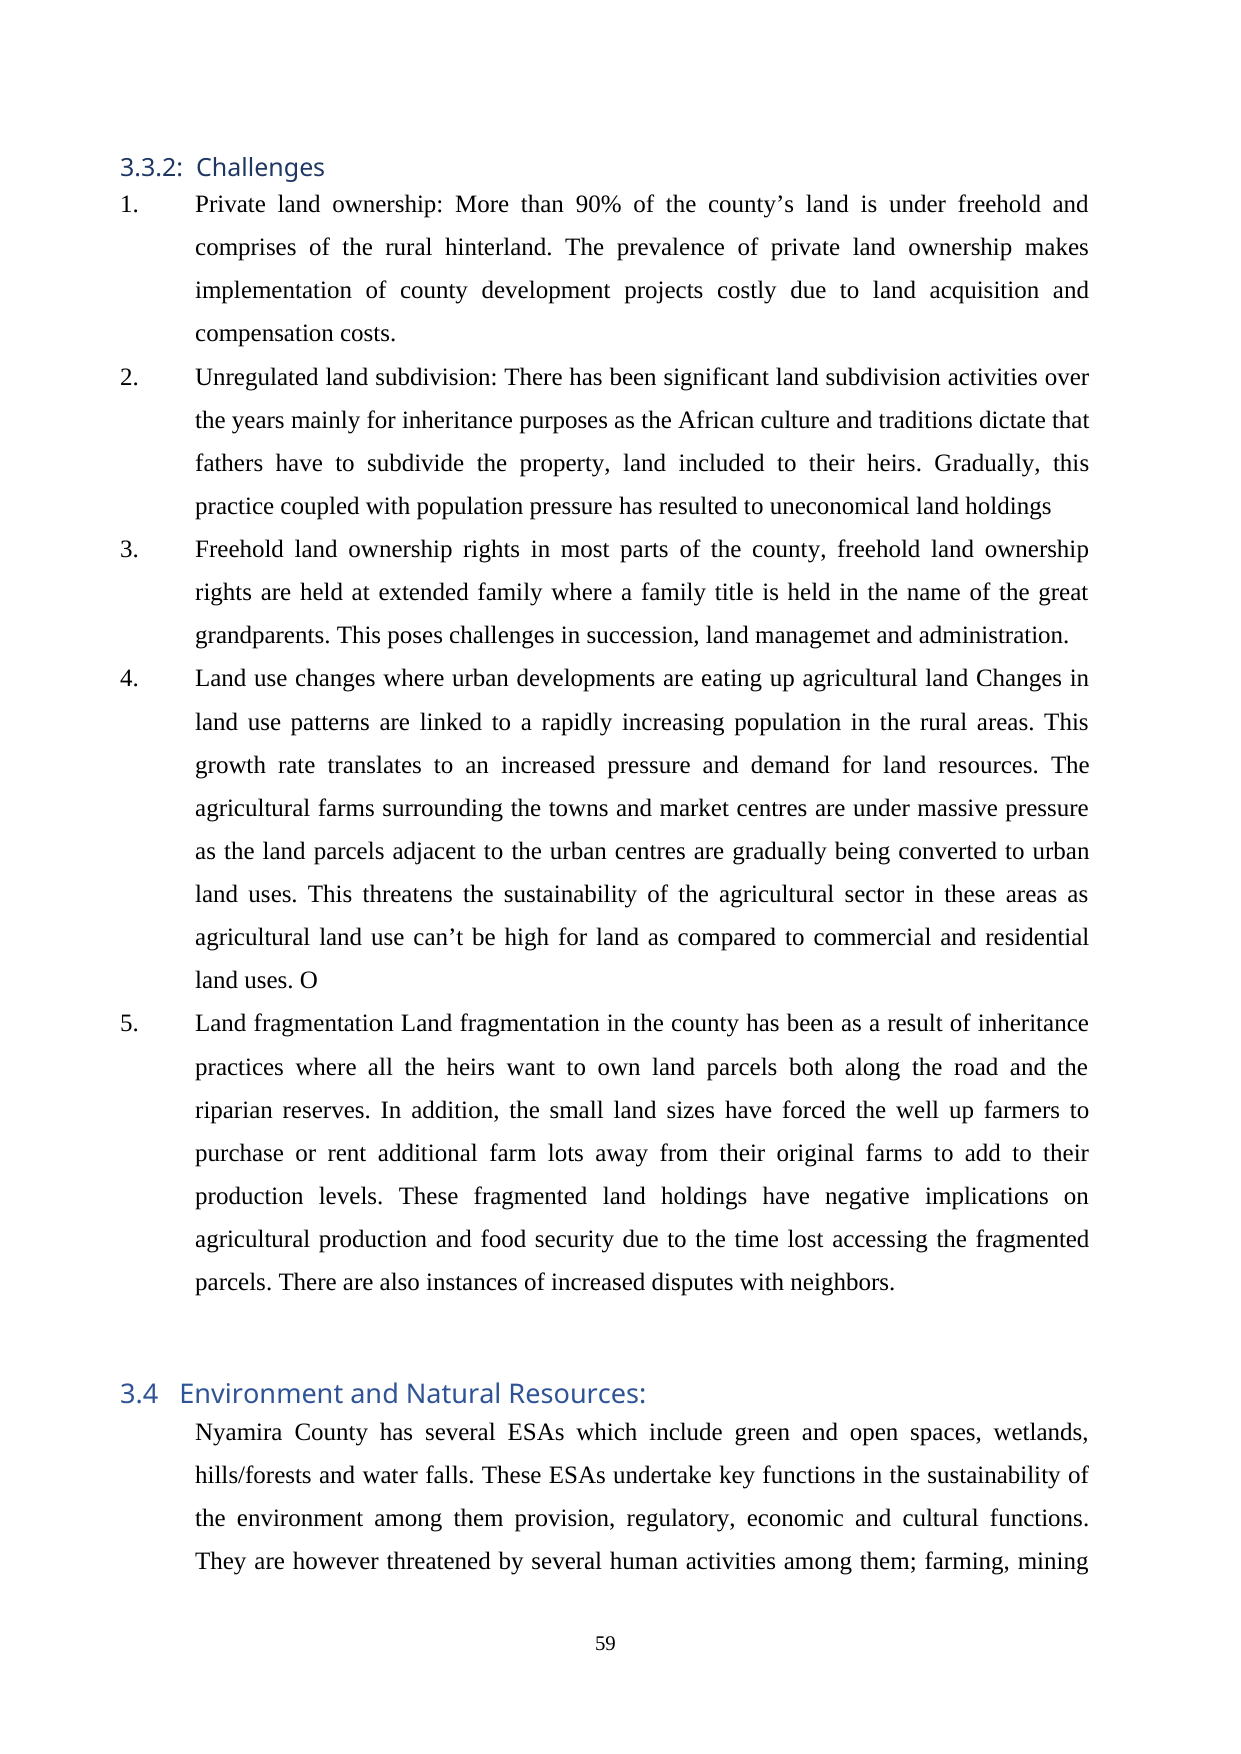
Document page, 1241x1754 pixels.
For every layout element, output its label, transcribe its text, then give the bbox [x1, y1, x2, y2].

list Land use changes where urban developments are eating up agricultural land Changes in land use patterns are linked to a rapidly increasing population in the rural areas. This growth rate translates to an increased pressure and demand for land resources. The agricultural farms surrounding the towns and market centres are under massive pressure as the land parcels adjacent to the urban centres are gradually being converted to urban land uses. This threatens the sustainability of the agricultural sector in these areas as agricultural land use can’t be high for land as compared to commercial and residential land uses. O [120, 663, 1090, 994]
list Unregulated land subdivision: There has been significant land subdivision activities over the years mainly for inheritance purposes as the African culture and traditions dictate that fathers have to subdivide the property, land included to their heirs. Gradually, this practice coupled with population pressure has resulted to uneconomical land holdings [120, 362, 1090, 520]
list Land fragmentation Land fragmentation in the county has been as a result of inheritance practices where all the heirs want to own land parcels both along the road and the riparian reserves. In addition, the small land sizes have forced the well up farmers to purchase or rent additional farm lots away from their original farms to add to their production levels. These fragmented land holdings have negative implications on agricultural production and food security due to the time lost accessing the fragmented parcels. There are also instances of increased disputes with neighbors. [120, 1008, 1090, 1296]
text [195, 1417, 1090, 1575]
subtitle 3.3.2: Challenges [120, 150, 1090, 184]
list Private land ownership: More than 90% of the county’s land is under freehold and comprises of the rural hinterland. The prevalence of private land ownership makes implementation of county development projects costly due to land acquisition and compensation costs. [120, 189, 1090, 347]
list Freehold land ownership rights in most parts of the county, freehold land ownership rights are held at extended family where a family title is held in the name of the great grandparents. This poses challenges in succession, land managemet and administration. [120, 534, 1090, 649]
subtitle 3.4 Environment and Natural Resources: [120, 1374, 1090, 1411]
